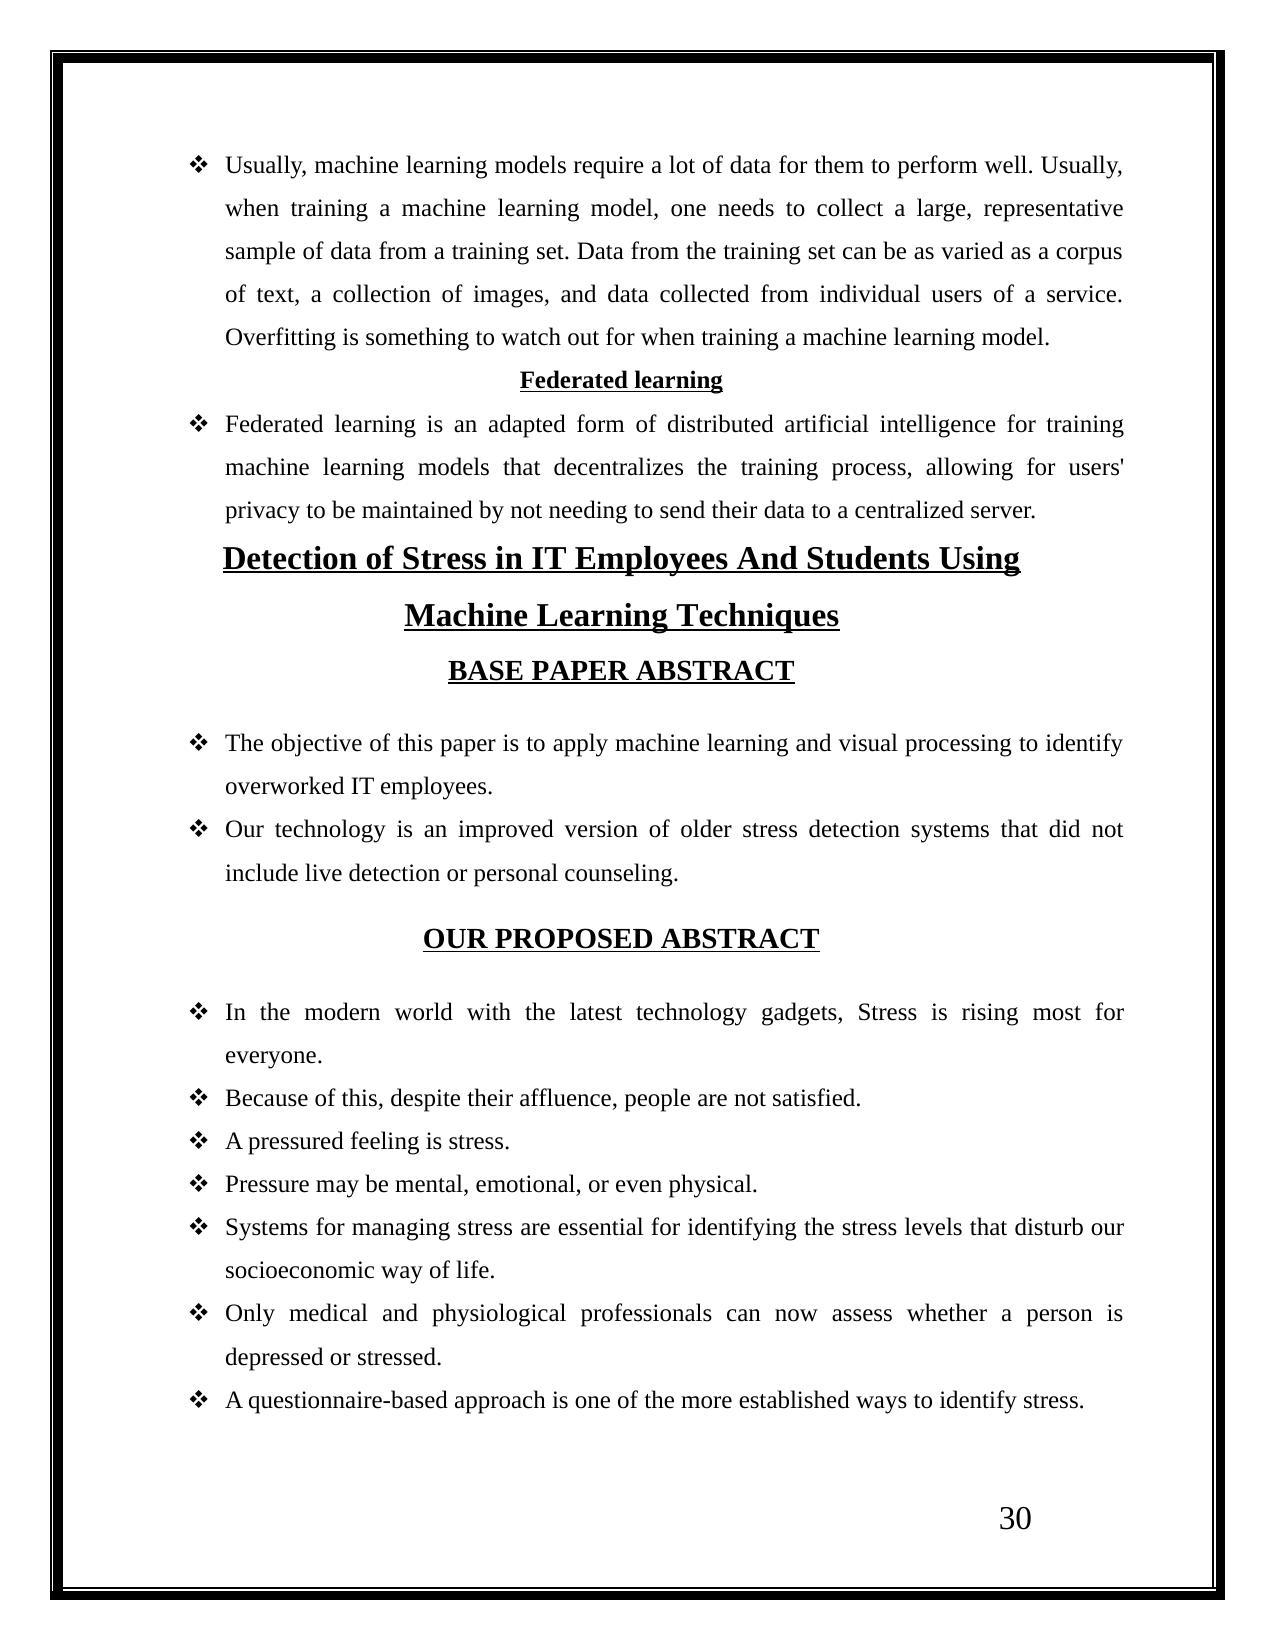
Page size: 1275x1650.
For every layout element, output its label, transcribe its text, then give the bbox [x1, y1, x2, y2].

text BASE PAPER ABSTRACT [211, 653, 1032, 687]
list Usually, machine learning models require a lot of data for them to perform well. Usually, when training a machine learning model, one needs to collect a large, representative sample of data from a training set. Data from the training set can be as varied as a corpus of text, a collection of images, and data collected from individual users of a service. Overfitting is something to watch out for when training a machine learning model. [187, 150, 1125, 351]
list Pressure may be mental, emotional, or even physical. [187, 1169, 1125, 1198]
text Federated learning [211, 366, 1032, 394]
list Only medical and physiological professionals can now assess whether a person is depressed or stressed. [187, 1298, 1125, 1370]
list Because of this, despite their affluence, people are not satisfied. [187, 1083, 1125, 1112]
text OUR PROPOSED ABSTRACT [211, 922, 1032, 955]
list The objective of this paper is to apply machine learning and visual processing to identify overworked IT employees. [187, 728, 1125, 800]
list Systems for managing stress are essential for identifying the stress levels that disturb our socioeconomic way of life. [187, 1212, 1125, 1284]
list A pressured feeling is stress. [187, 1126, 1125, 1155]
list A questionnaire-based approach is one of the more established ways to identify stress. [187, 1385, 1125, 1413]
list Our technology is an improved version of older stress detection systems that did not include live detection or personal counseling. [187, 814, 1125, 886]
list In the modern world with the latest technology gadgets, Stress is rising most for everyone. [187, 997, 1125, 1068]
text Detection of Stress in IT Employees And Students Using Machine Learning Techniques [211, 538, 1032, 634]
list Federated learning is an adapted form of distributed artificial intelligence for training machine learning models that decentralizes the training process, allowing for users' privacy to be maintained by not needing to send their data to a centralized server. [187, 409, 1125, 524]
